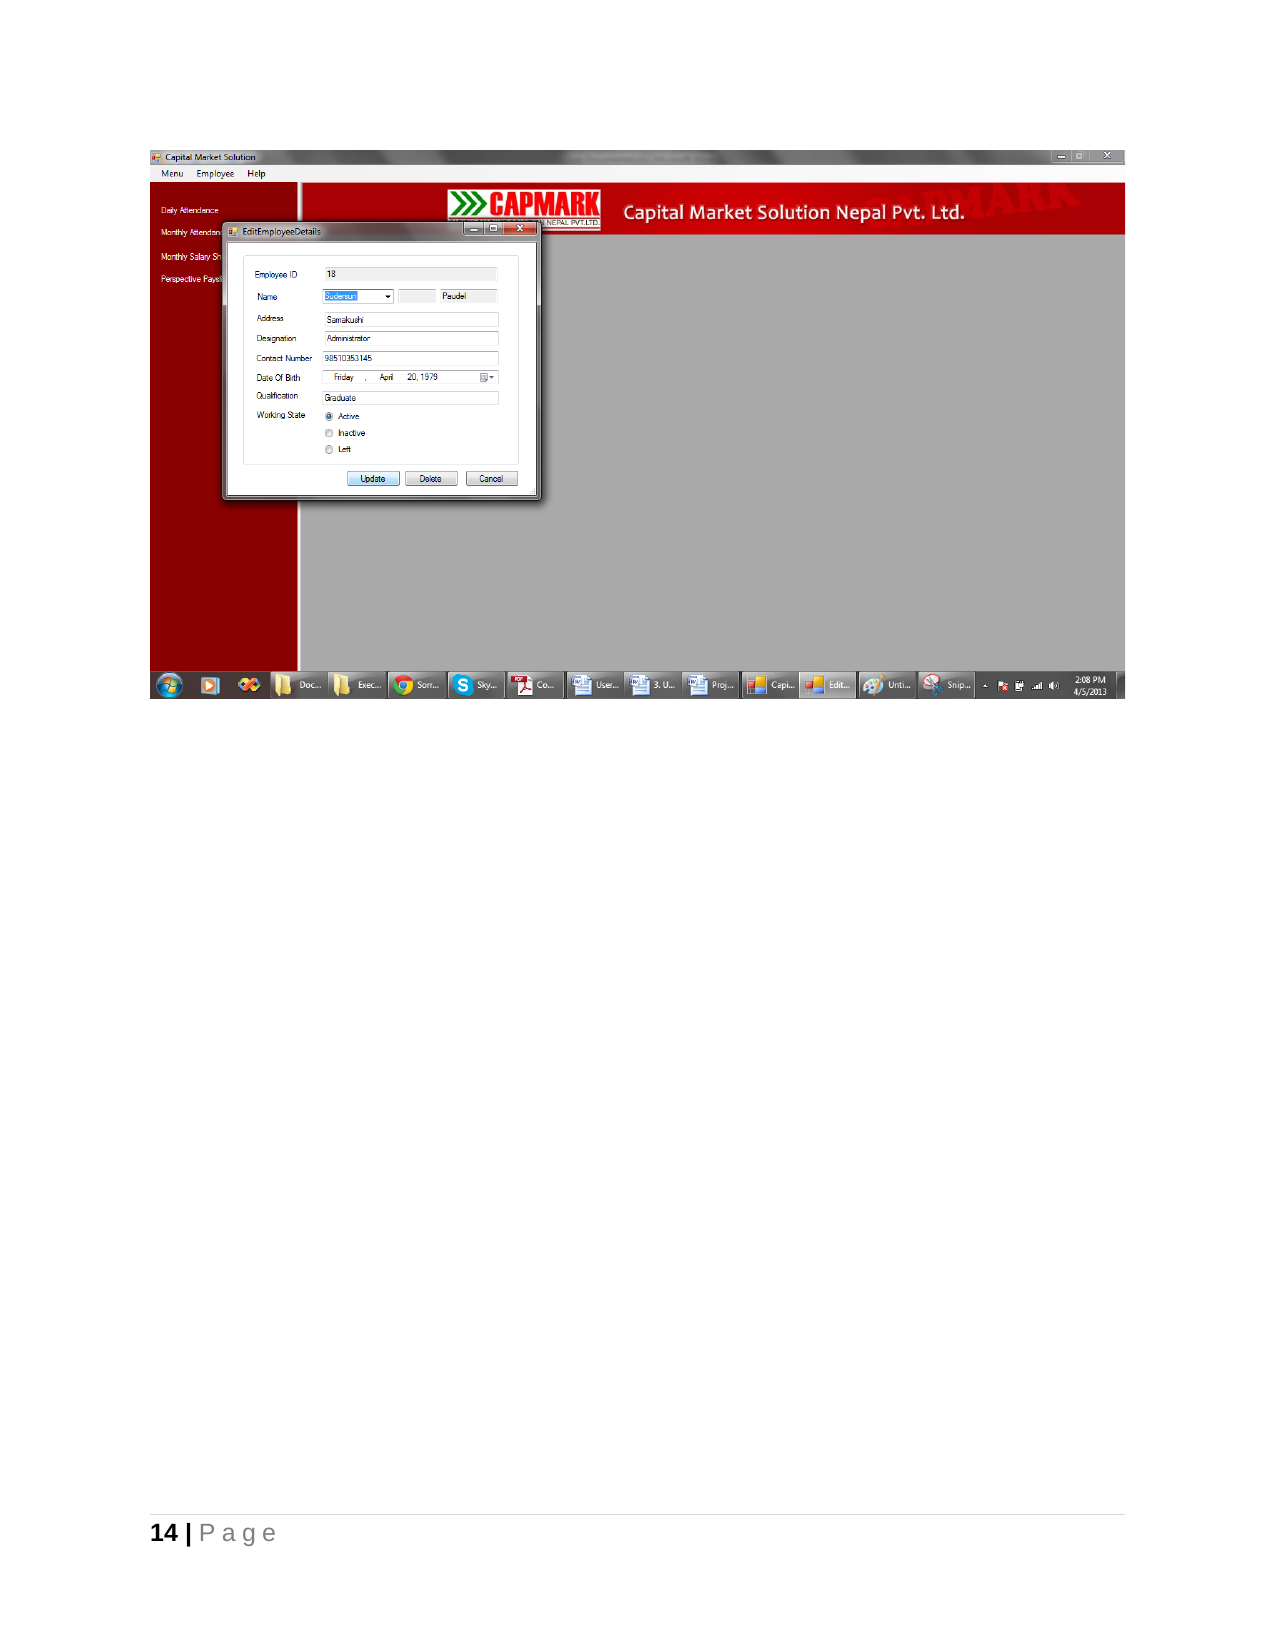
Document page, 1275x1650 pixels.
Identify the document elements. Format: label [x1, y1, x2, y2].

picture [150, 150, 1125, 699]
